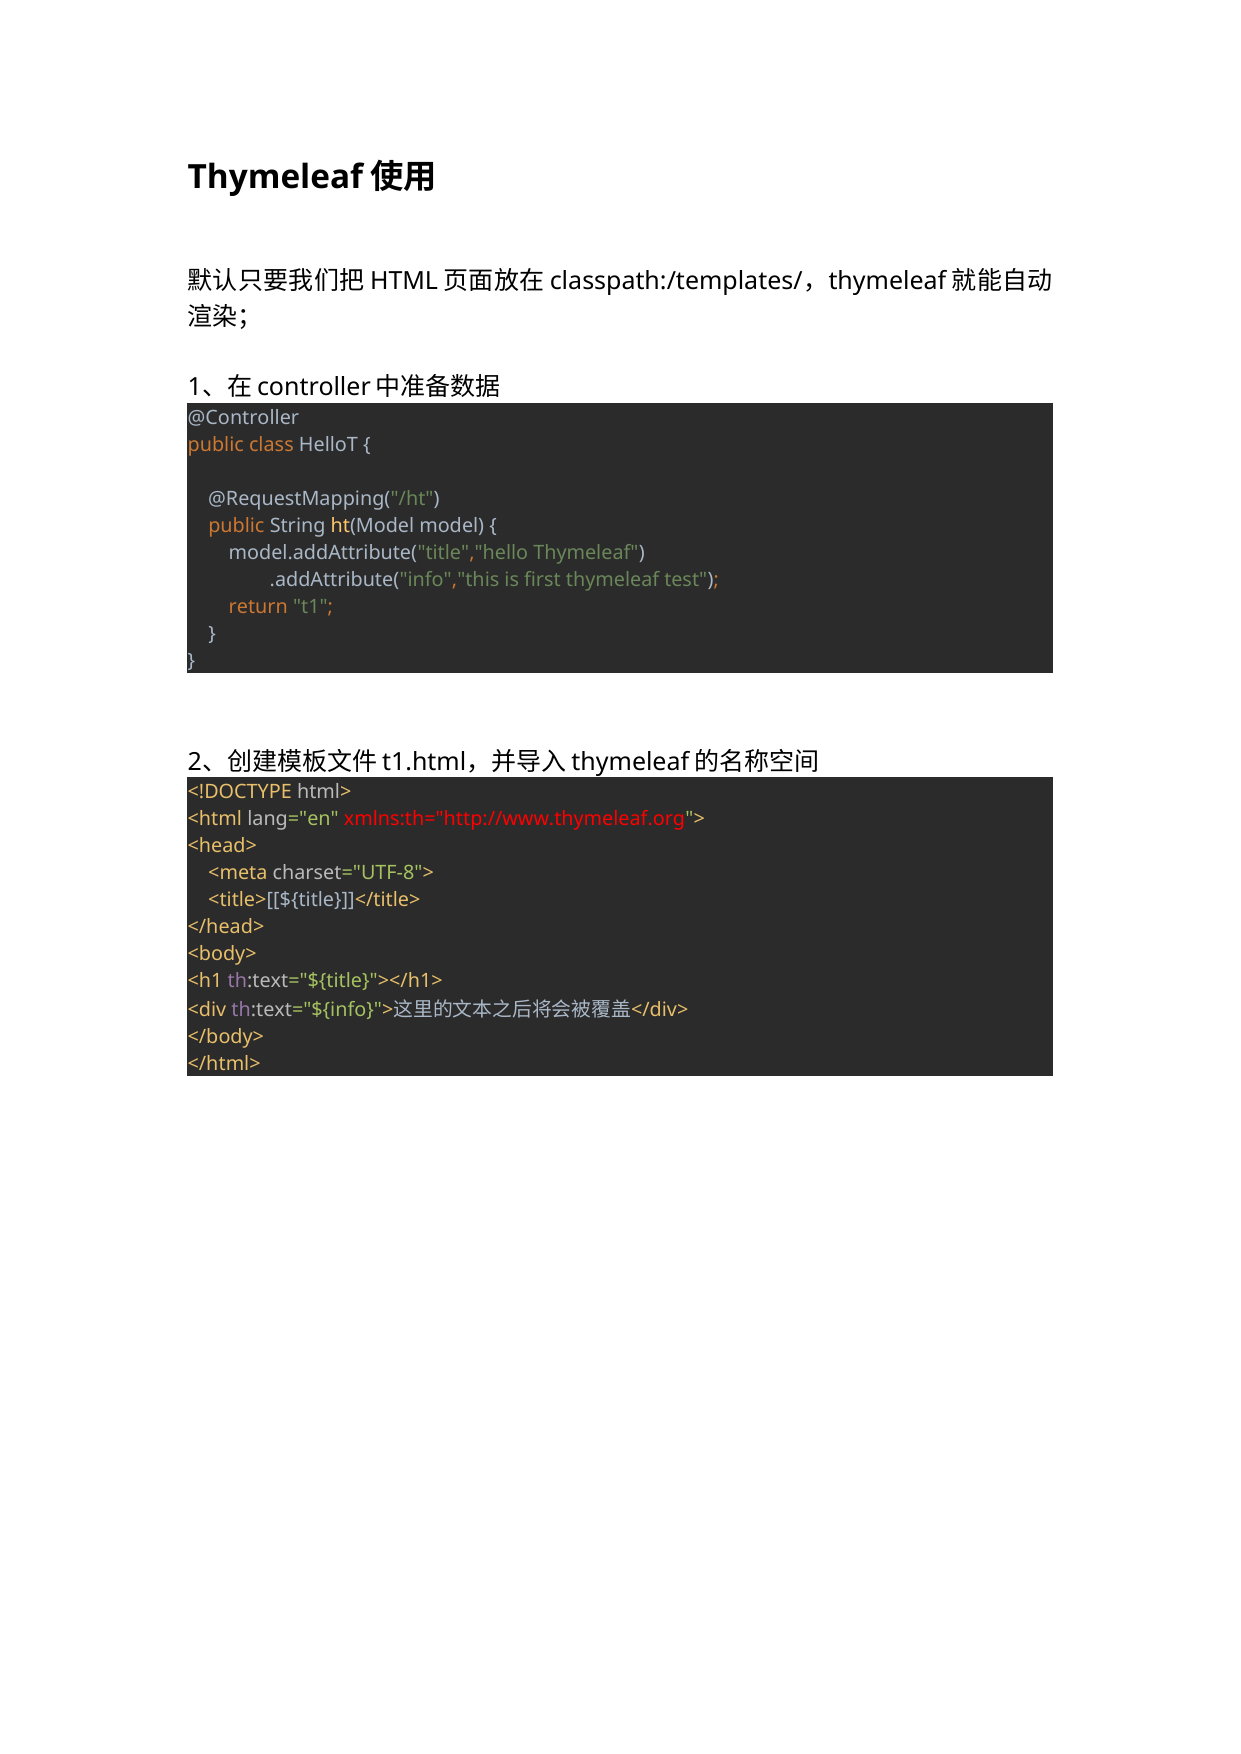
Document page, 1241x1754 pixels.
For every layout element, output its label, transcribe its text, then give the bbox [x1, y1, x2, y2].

text 1、在controller中准备数据 [187, 367, 1053, 403]
text 2、创建模板文件t1.html，并导入thymeleaf的名称空间 [187, 741, 1053, 777]
text 默认只要我们把HTML页面放在classpath:/templates/，thymeleaf就能自动渲染； [187, 260, 1053, 333]
text @Controller public class HelloT { @RequestMapping("/ht") public String ht(Model model) { model.addAttribute("title","hello Thymeleaf") .addAttribute("info","this is first thymeleaf test"); return "t1"; } } [187, 403, 1053, 673]
subtitle Thymeleaf使用 [187, 150, 1053, 198]
text <!DOCTYPE html> <html lang="en" xmlns:th="http://www.thymeleaf.org"> <head> <meta charset="UTF-8"> <title>[[${title}]]</title> </head> <body> <h1 th:text="${title}"></h1> <div th:text="${info}">这里的文本之后将会被覆盖</div> </body> </html> [257, 777, 1053, 1076]
